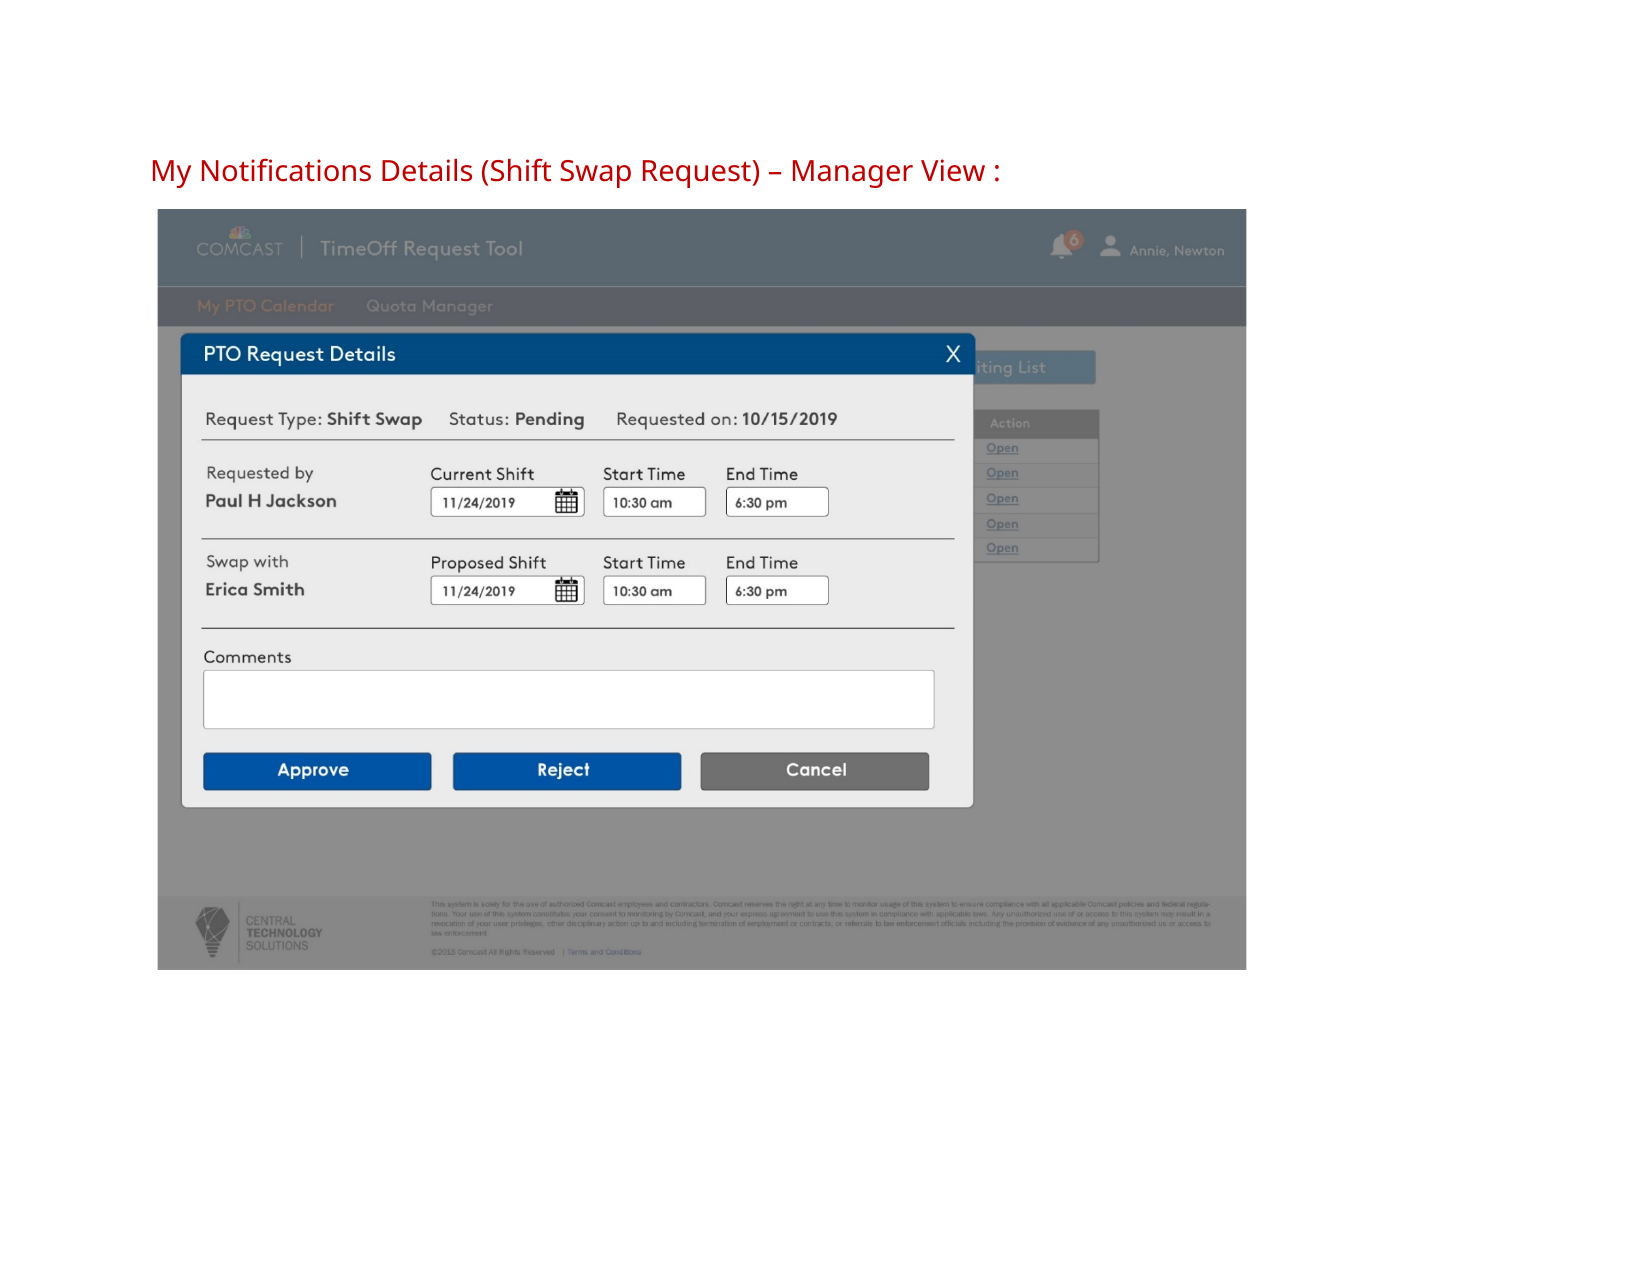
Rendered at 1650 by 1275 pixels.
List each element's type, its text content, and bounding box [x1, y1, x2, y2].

picture [157, 209, 1247, 970]
text My Notifications Details (Shift Swap Request) – Manager View : [150, 150, 1500, 190]
